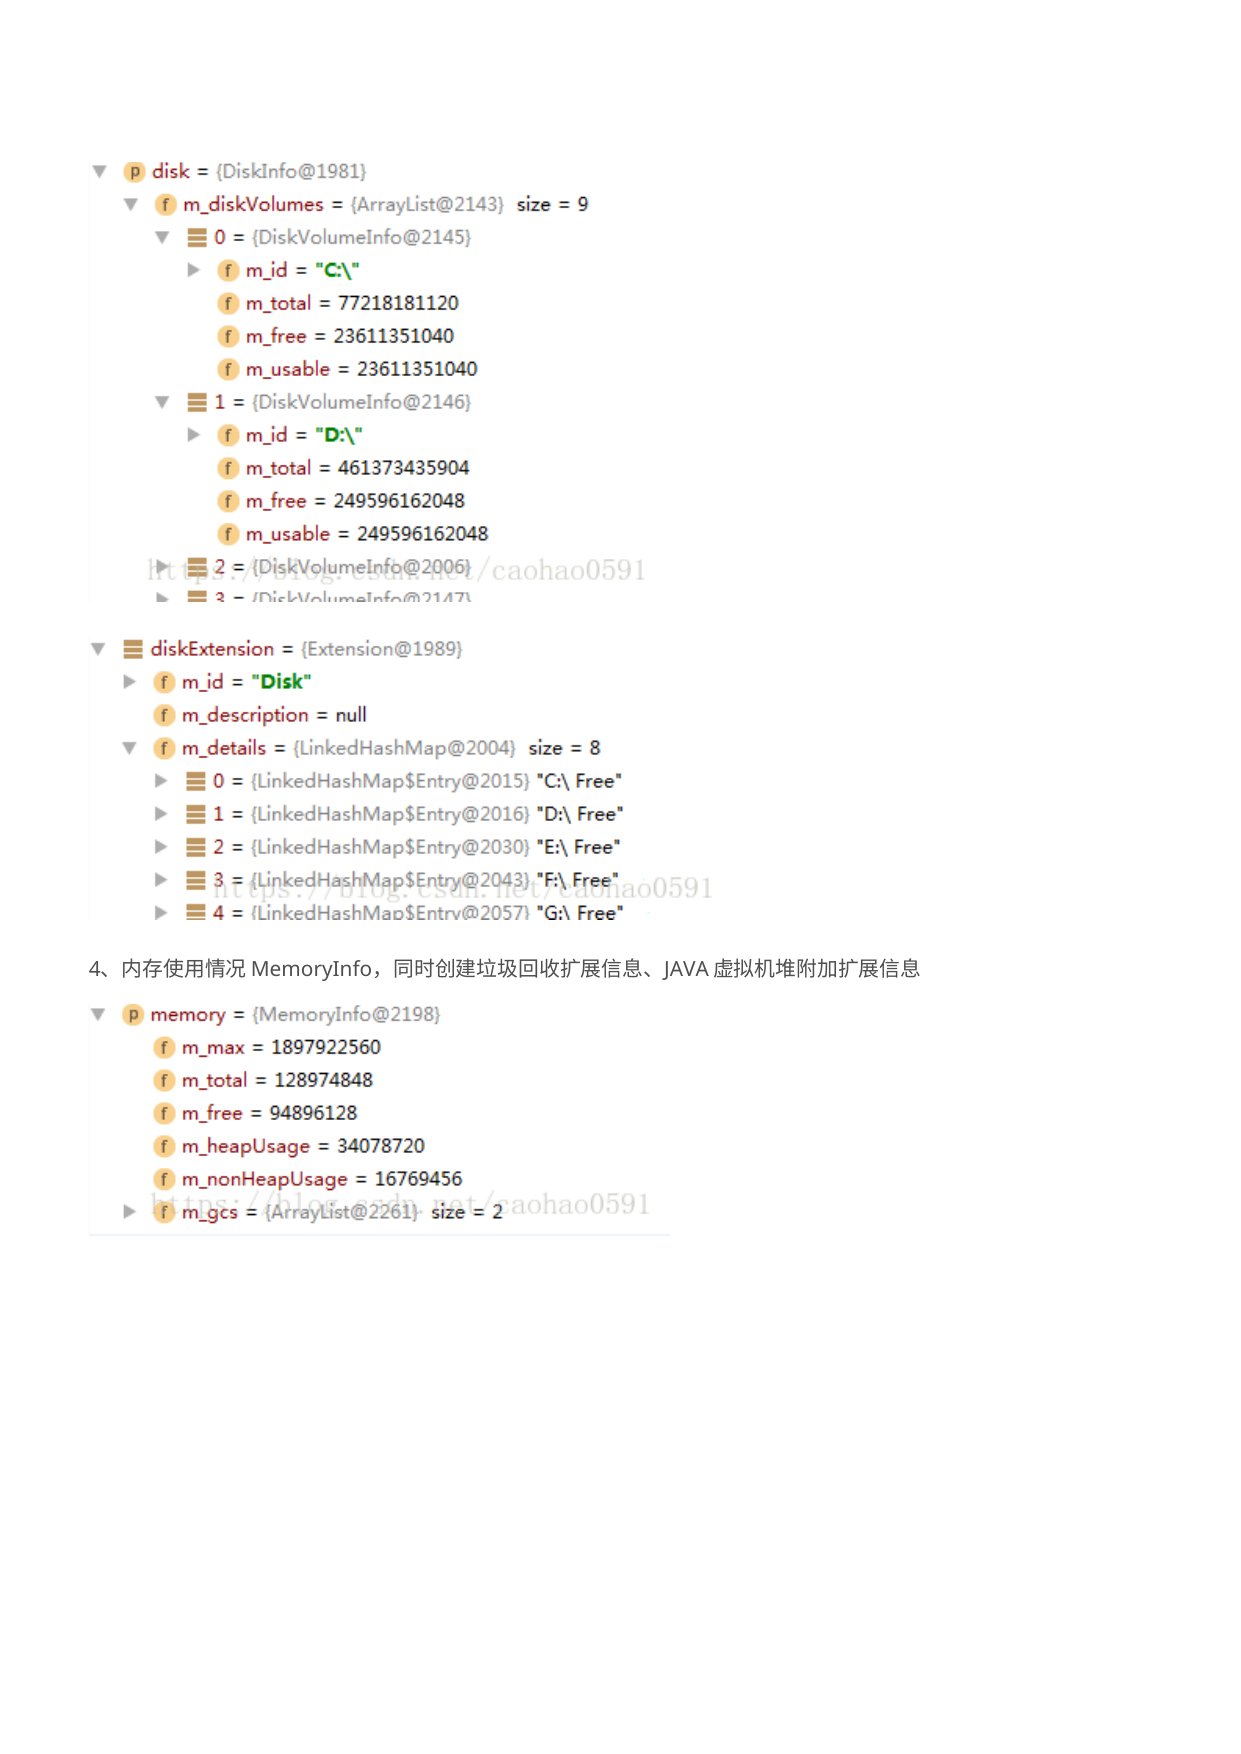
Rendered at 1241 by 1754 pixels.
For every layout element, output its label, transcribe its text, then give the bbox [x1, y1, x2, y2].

picture [88, 1004, 671, 1236]
picture [88, 637, 733, 920]
text 4、内存使用情况MemoryInfo，同时创建垃圾回收扩展信息、JAVA虚拟机堆附加扩展信息 [89, 951, 1053, 984]
picture [88, 162, 667, 602]
